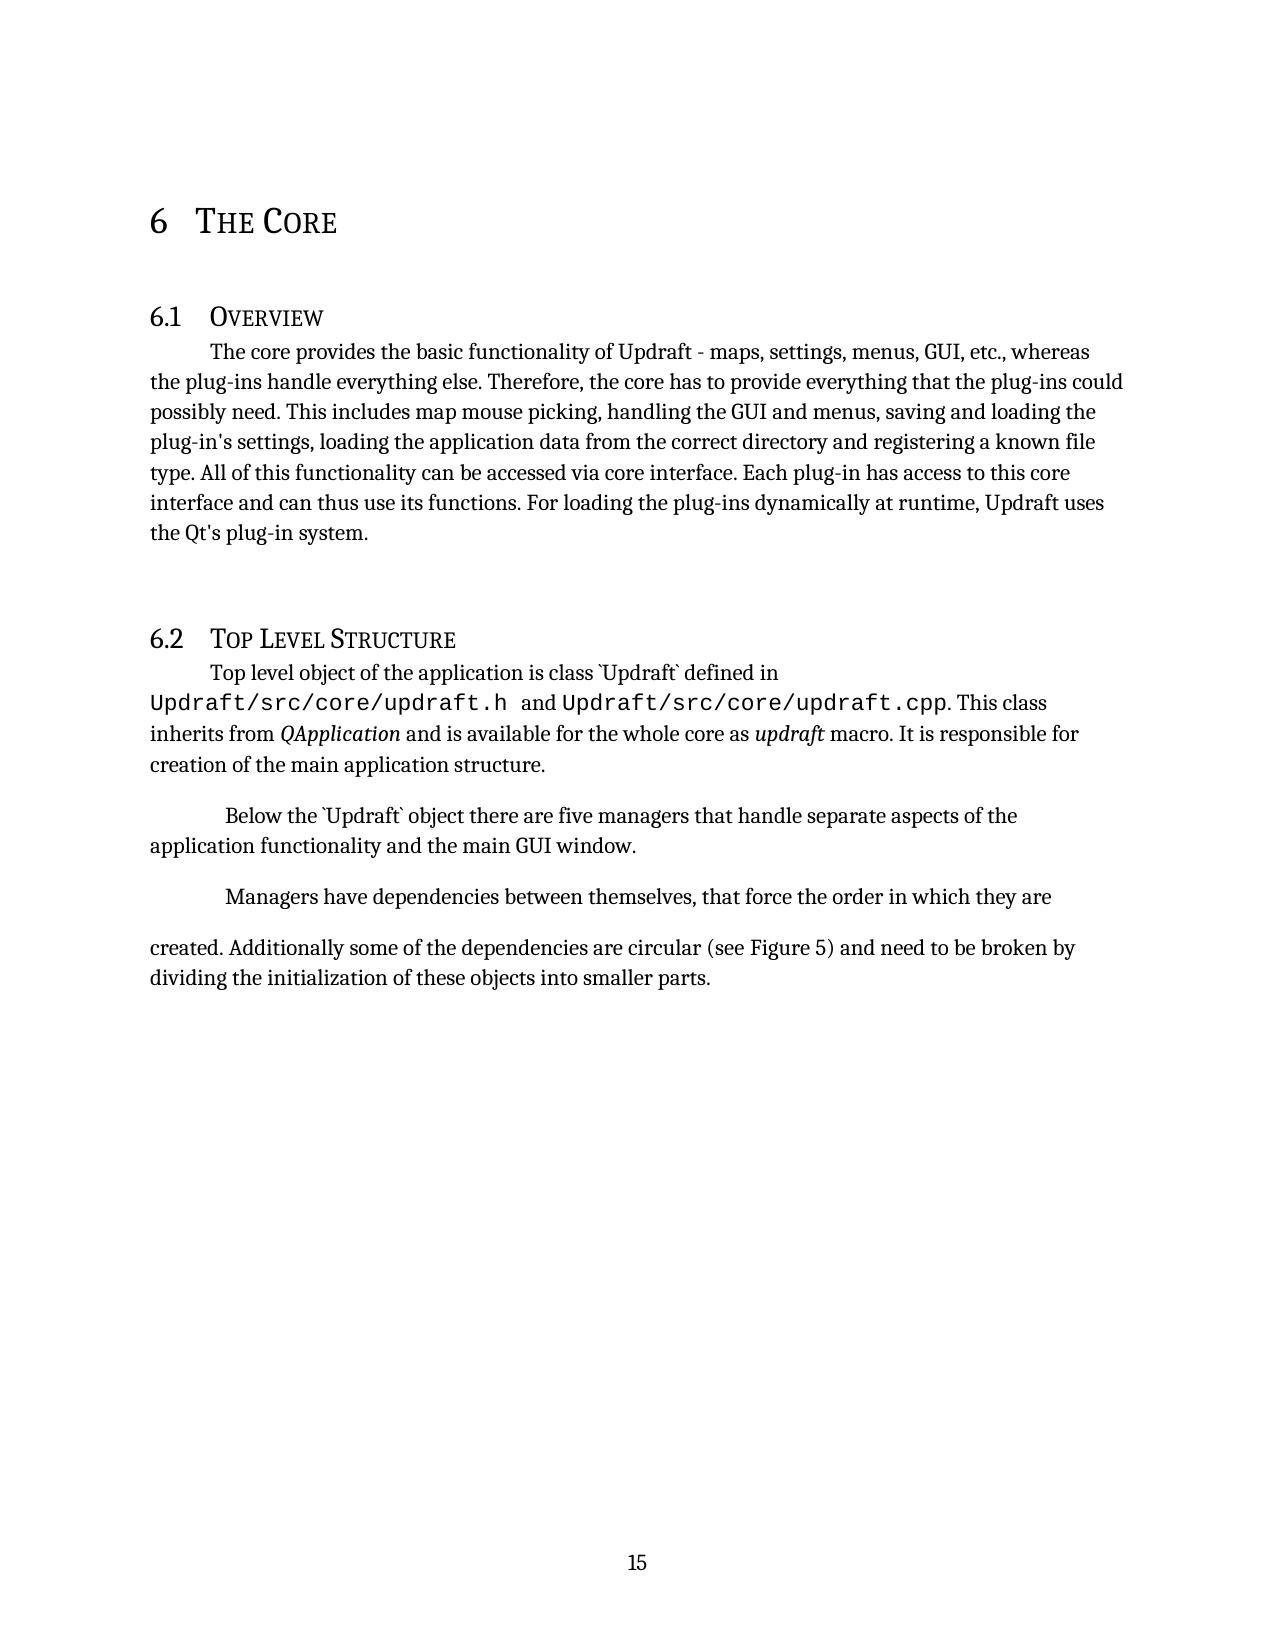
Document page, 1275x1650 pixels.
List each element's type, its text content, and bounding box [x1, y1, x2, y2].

subtitle Top Level Structure [150, 622, 1125, 655]
text Managers have dependencies between themselves, that force the order in which they are [150, 884, 1125, 910]
text Top level object of the application is class `Updraft` defined in Updraft/src/core/updraft.h and Updraft/src/core/updraft.cpp. This class inherits from QApplication and is available for the whole core as updraft macro. It is responsible for creation of the main application structure. [150, 659, 1125, 778]
subtitle Overview [150, 301, 1125, 334]
text The core provides the basic functionality of Updraft - maps, settings, menus, GUI, etc., whereas the plug-ins handle everything else. Therefore, the core has to provide everything that the plug-ins could possibly need. This includes map mouse picking, handling the GUI and menus, saving and loading the plug-in's settings, loading the application data from the correct directory and registering a known file type. All of this functionality can be accessed via core interface. Each plug-in has access to this core interface and can thus use its functions. For loading the plug-ins dynamically at runtime, Updraft uses the Qt's plug-in system. [150, 338, 1125, 546]
text created. Additionally some of the dependencies are circular (see Figure 5) and need to be broken by dividing the initialization of these objects into smaller parts. [150, 935, 1125, 991]
text Below the `Updraft` object there are five managers that handle separate aspects of the application functionality and the main GUI window. [150, 802, 1125, 859]
subtitle The Core [150, 200, 1125, 243]
